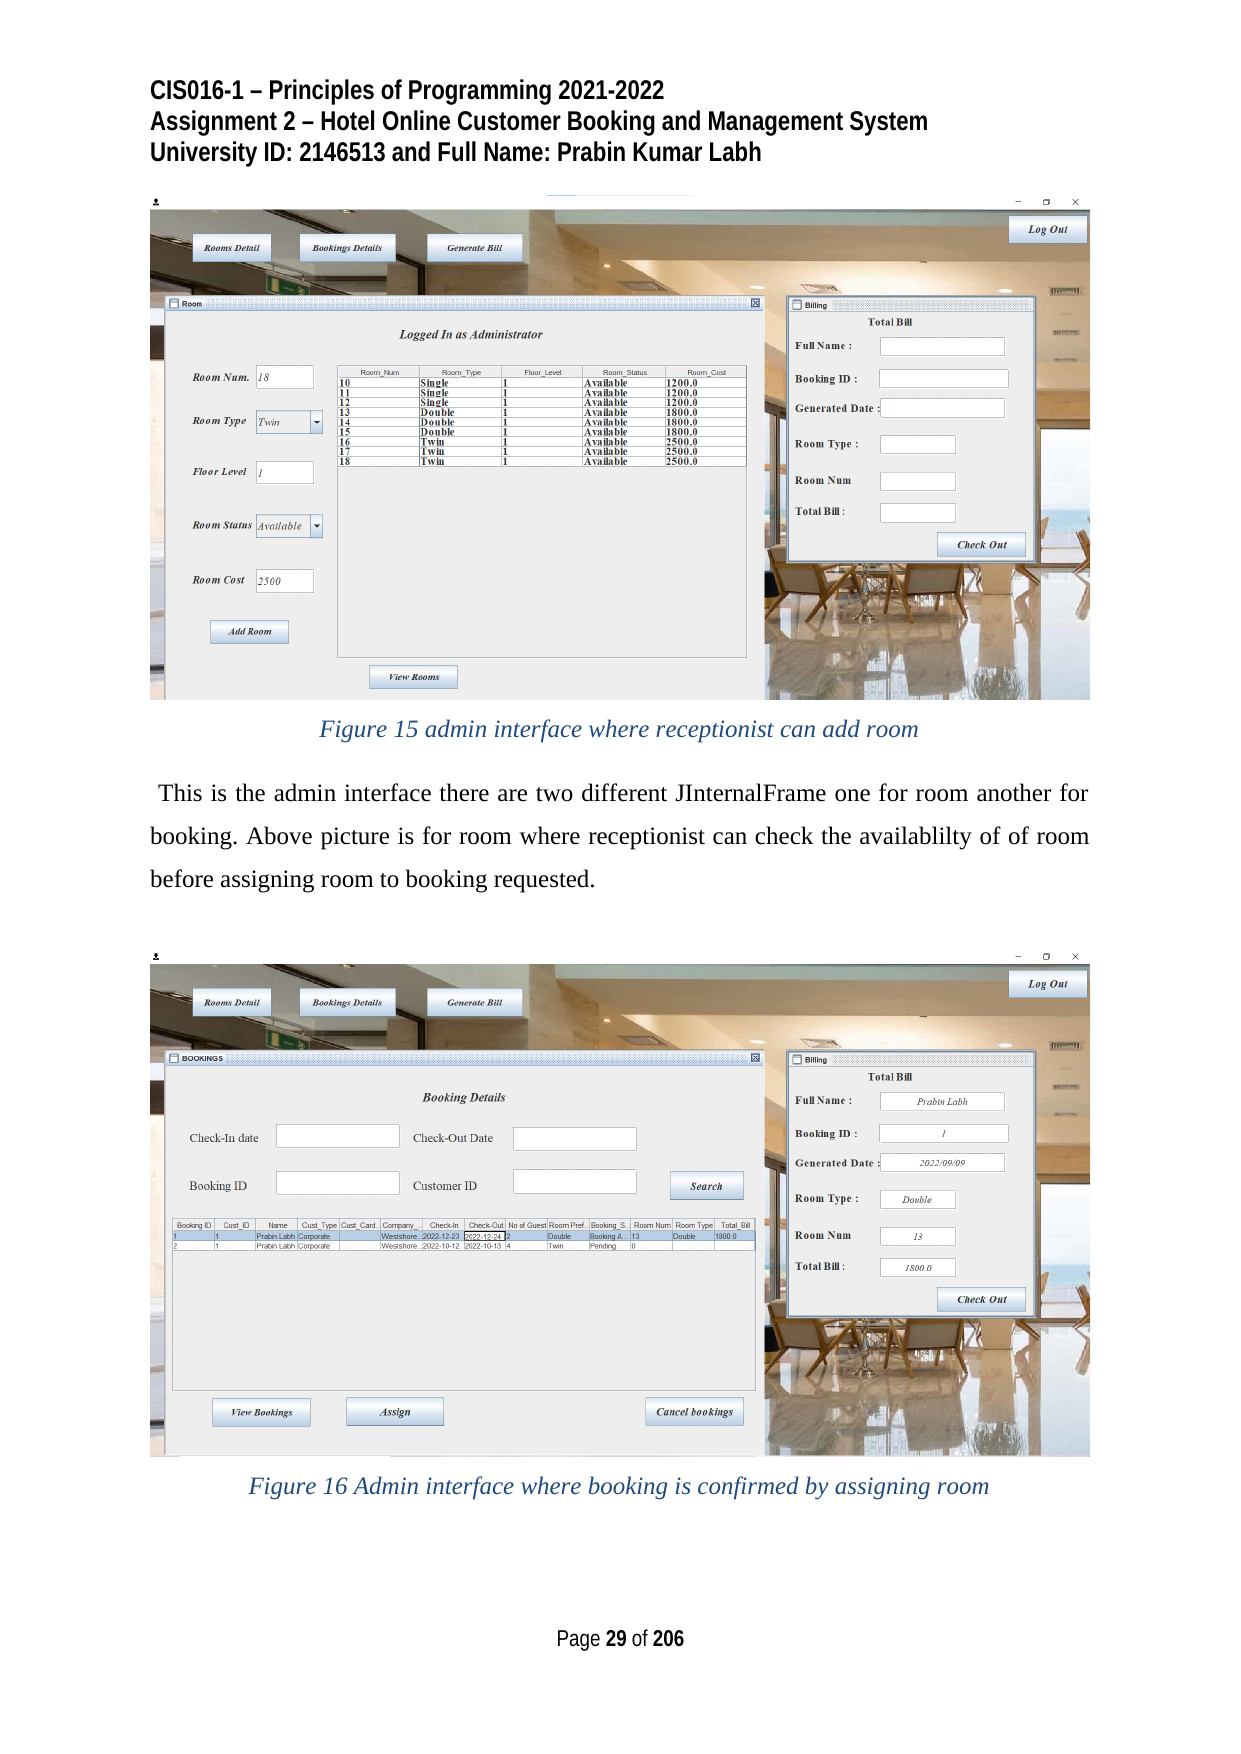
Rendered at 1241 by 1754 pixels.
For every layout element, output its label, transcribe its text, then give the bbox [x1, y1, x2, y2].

picture [150, 950, 1091, 1457]
text This is the admin interface there are two different JInternalFrame one for room another for booking. Above picture is for room where receptionist can check the availablilty of of room before assigning room to booking requested. [150, 778, 1090, 893]
text Figure 15 admin interface where receptionist can add room [150, 714, 1090, 743]
picture [150, 195, 1091, 700]
text Figure 16 Admin interface where booking is confirmed by assigning room [150, 1471, 1090, 1500]
